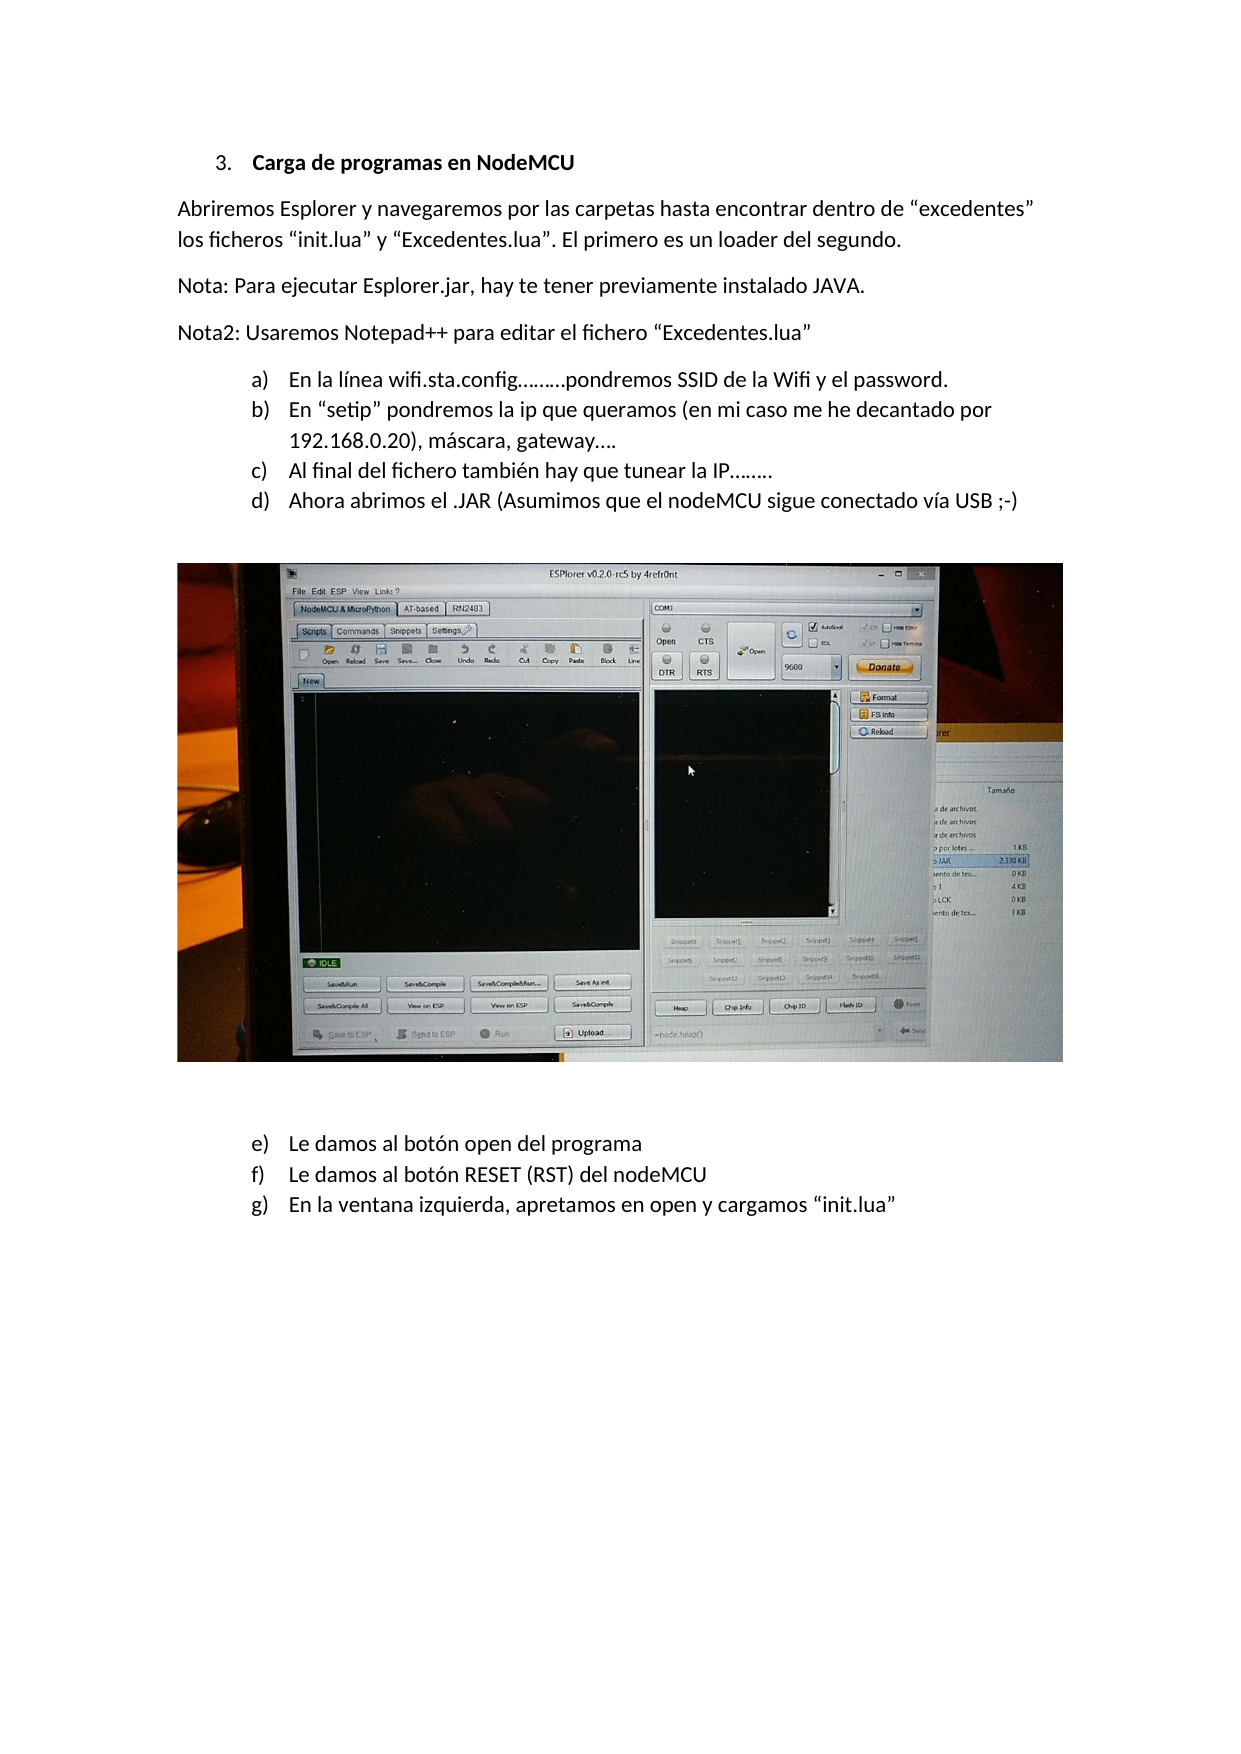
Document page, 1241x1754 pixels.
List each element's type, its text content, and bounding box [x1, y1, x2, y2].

list En la línea wifi.sta.config………pondremos SSID de la Wifi y el password. [251, 365, 1063, 393]
picture [177, 563, 1063, 1062]
list Le damos al botón open del programa [251, 1129, 1063, 1157]
text Abriremos Esplorer y navegaremos por las carpetas hasta encontrar dentro de “excedentes” los ficheros “init.lua” y “Excedentes.lua”. El primero es un loader del segundo. [177, 194, 1063, 253]
list En la ventana izquierda, apretamos en open y cargamos “init.lua” [251, 1190, 1063, 1218]
list En “setip” pondremos la ip que queramos (en mi caso me he decantado por 192.168.0.20), máscara, gateway…. [251, 396, 1063, 454]
text Nota2: Usaremos Notepad++ para editar el fichero “Excedentes.lua” [177, 318, 1063, 346]
list Ahora abrimos el .JAR (Asumimos que el nodeMCU sigue conectado vía USB ;-) [251, 486, 1063, 514]
list Carga de programas en NodeMCU [215, 148, 1063, 176]
text Nota: Para ejecutar Esplorer.jar, hay te tener previamente instalado JAVA. [177, 272, 1063, 299]
list Le damos al botón RESET (RST) del nodeMCU [251, 1160, 1063, 1188]
list Al final del fichero también hay que tunear la IP…….. [251, 456, 1063, 484]
